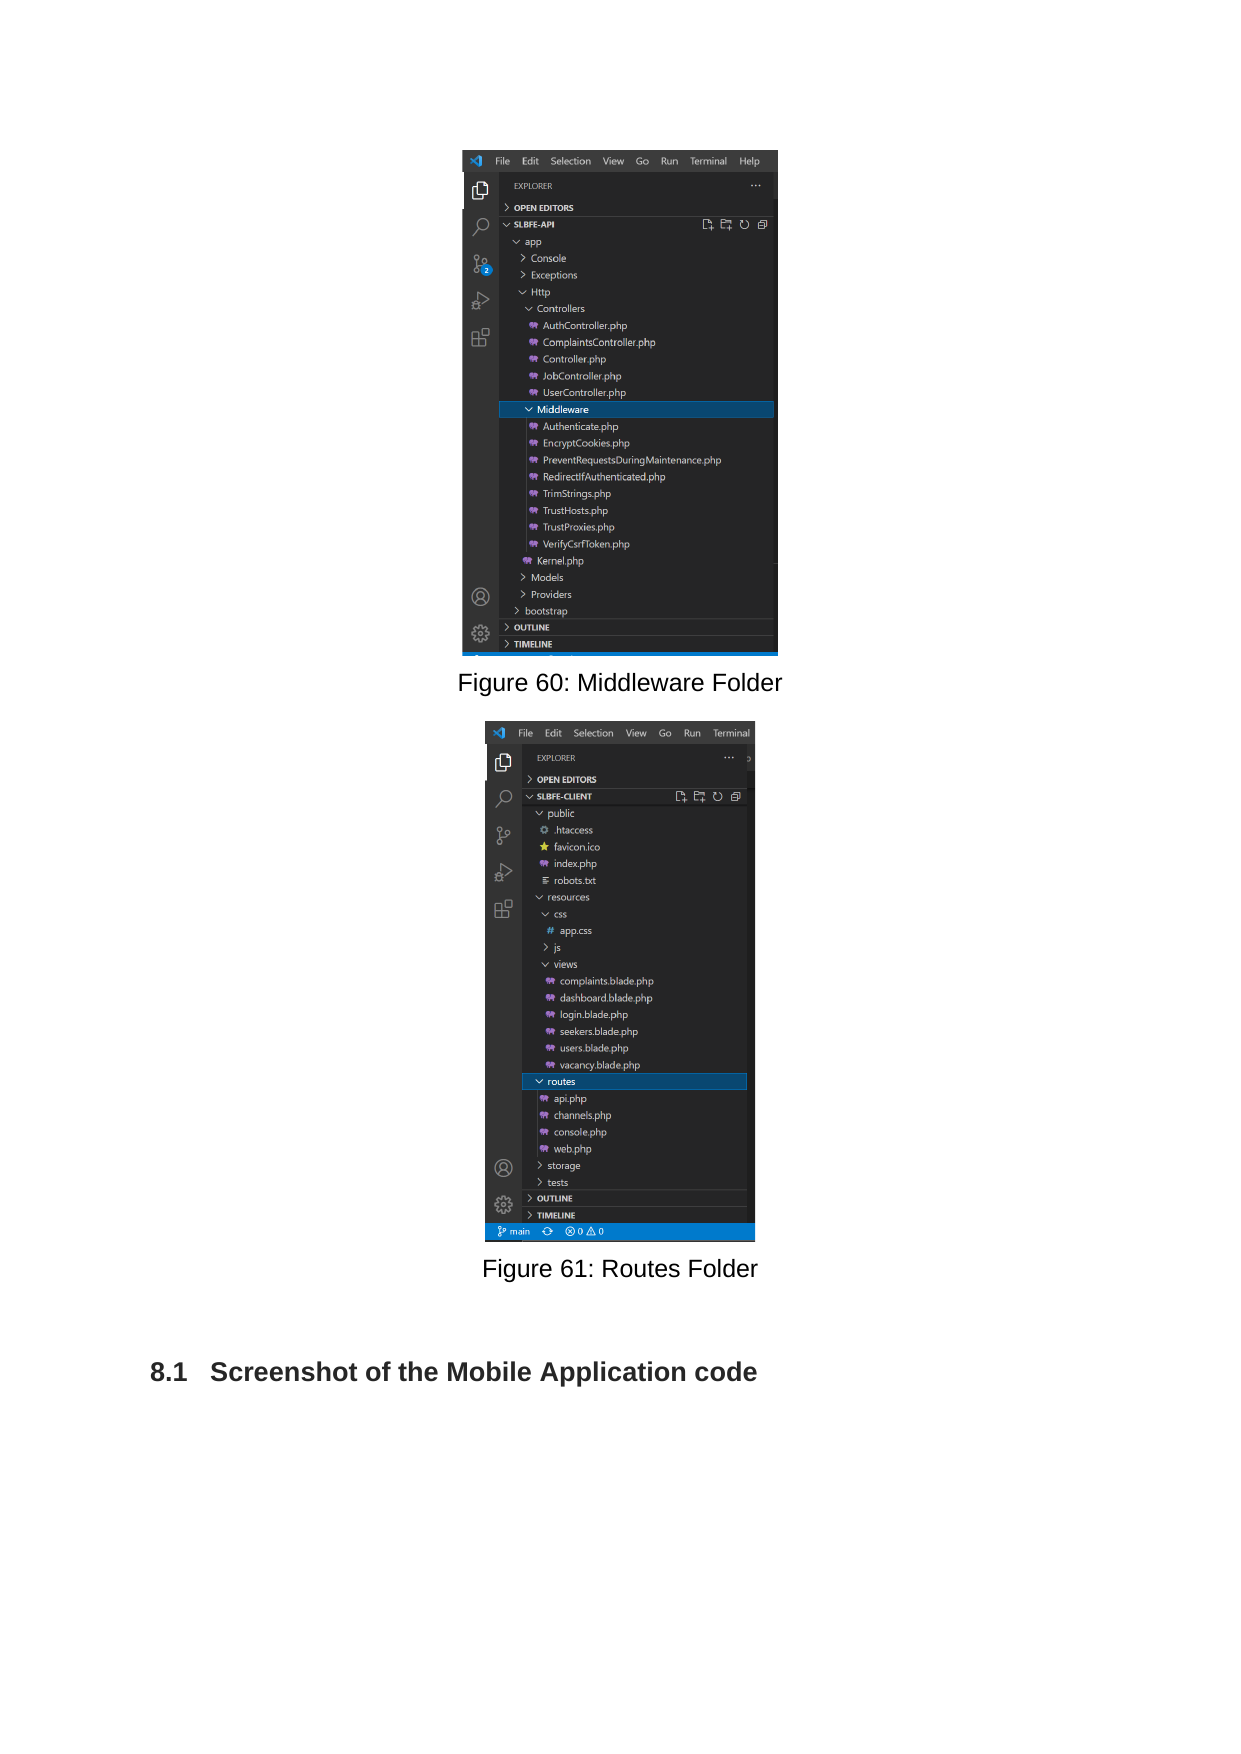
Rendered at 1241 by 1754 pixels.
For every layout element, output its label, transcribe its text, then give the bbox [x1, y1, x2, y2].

text Figure 61: Routes Folder [150, 1254, 1090, 1282]
subtitle Screenshot of the Mobile Application code [150, 1356, 1090, 1387]
text Figure 60: Middleware Folder [150, 668, 1090, 696]
picture [485, 721, 755, 1242]
picture [462, 150, 778, 656]
